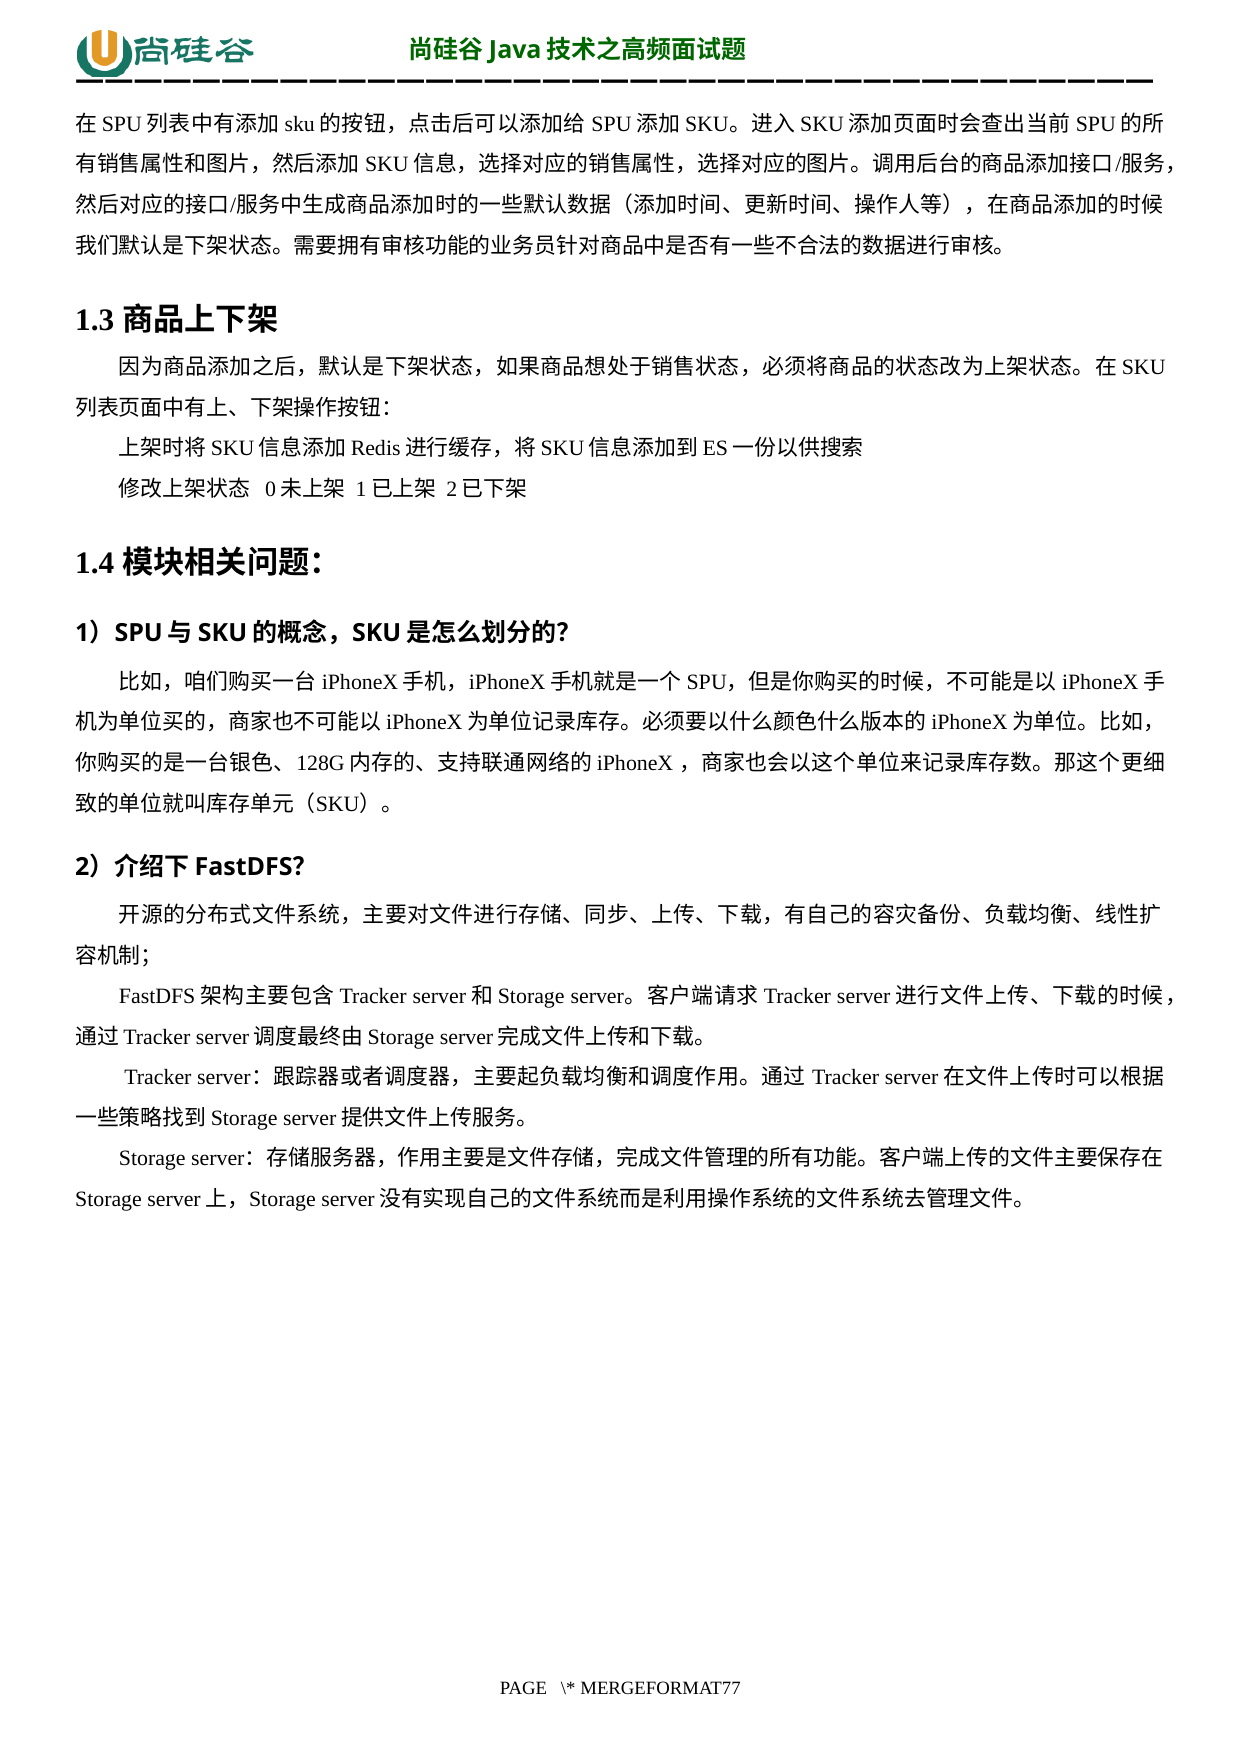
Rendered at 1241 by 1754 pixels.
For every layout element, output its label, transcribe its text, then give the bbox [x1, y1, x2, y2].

picture [75, 29, 253, 77]
text 上架时将SKU信息添加Redis进行缓存，将SKU信息添加到ES一份以供搜索 [75, 430, 1165, 462]
text 修改上架状态 0未上架 1已上架 2已下架 [75, 470, 1165, 503]
text Tracker server：跟踪器或者调度器，主要起负载均衡和调度作用。通过Tracker server在文件上传时可以根据一些策略找到Storage server提供文件上传服务。 [75, 1059, 1165, 1132]
subtitle 1.3 商品上下架 [75, 284, 1165, 349]
text 因为商品添加之后，默认是下架状态，如果商品想处于销售状态，必须将商品的状态改为上架状态。在SKU列表页面中有上、下架操作按钮： [75, 349, 1165, 422]
text 比如，咱们购买一台iPhoneX手机，iPhoneX手机就是一个SPU，但是你购买的时候，不可能是以iPhoneX手机为单位买的，商家也不可能以iPhoneX为单位记录库存。必须要以什么颜色什么版本的iPhoneX为单位。比如，你购买的是一台银色、128G内存的、支持联通网络的iPhoneX ，商家也会以这个单位来记录库存数。那这个更细致的单位就叫库存单元（SKU）。 [75, 663, 1165, 818]
subtitle 1）SPU与SKU的概念，SKU是怎么划分的？ [75, 598, 1165, 663]
text 开源的分布式文件系统，主要对文件进行存储、同步、上传、下载，有自己的容灾备份、负载均衡、线性扩容机制； [75, 897, 1165, 970]
subtitle 2）介绍下FastDFS？ [75, 832, 1165, 897]
text 在SPU列表中有添加sku的按钮，点击后可以添加给SPU添加SKU。进入SKU添加页面时会查出当前SPU的所有销售属性和图片，然后添加SKU信息，选择对应的销售属性，选择对应的图片。调用后台的商品添加接口/服务，然后对应的接口/服务中生成商品添加时的一些默认数据（添加时间、更新时间、操作人等），在商品添加的时候我们默认是下架状态。需要拥有审核功能的业务员针对商品中是否有一些不合法的数据进行审核。 [75, 105, 1165, 260]
text Storage server：存储服务器，作用主要是文件存储，完成文件管理的所有功能。客户端上传的文件主要保存在Storage server上，Storage server没有实现自己的文件系统而是利用操作系统的文件系统去管理文件。 [75, 1140, 1165, 1213]
text FastDFS架构主要包含Tracker server和Storage server。客户端请求Tracker server进行文件上传、下载的时候，通过Tracker server调度最终由Storage server完成文件上传和下载。 [75, 978, 1165, 1051]
subtitle 1.4 模块相关问题： [75, 527, 1165, 592]
